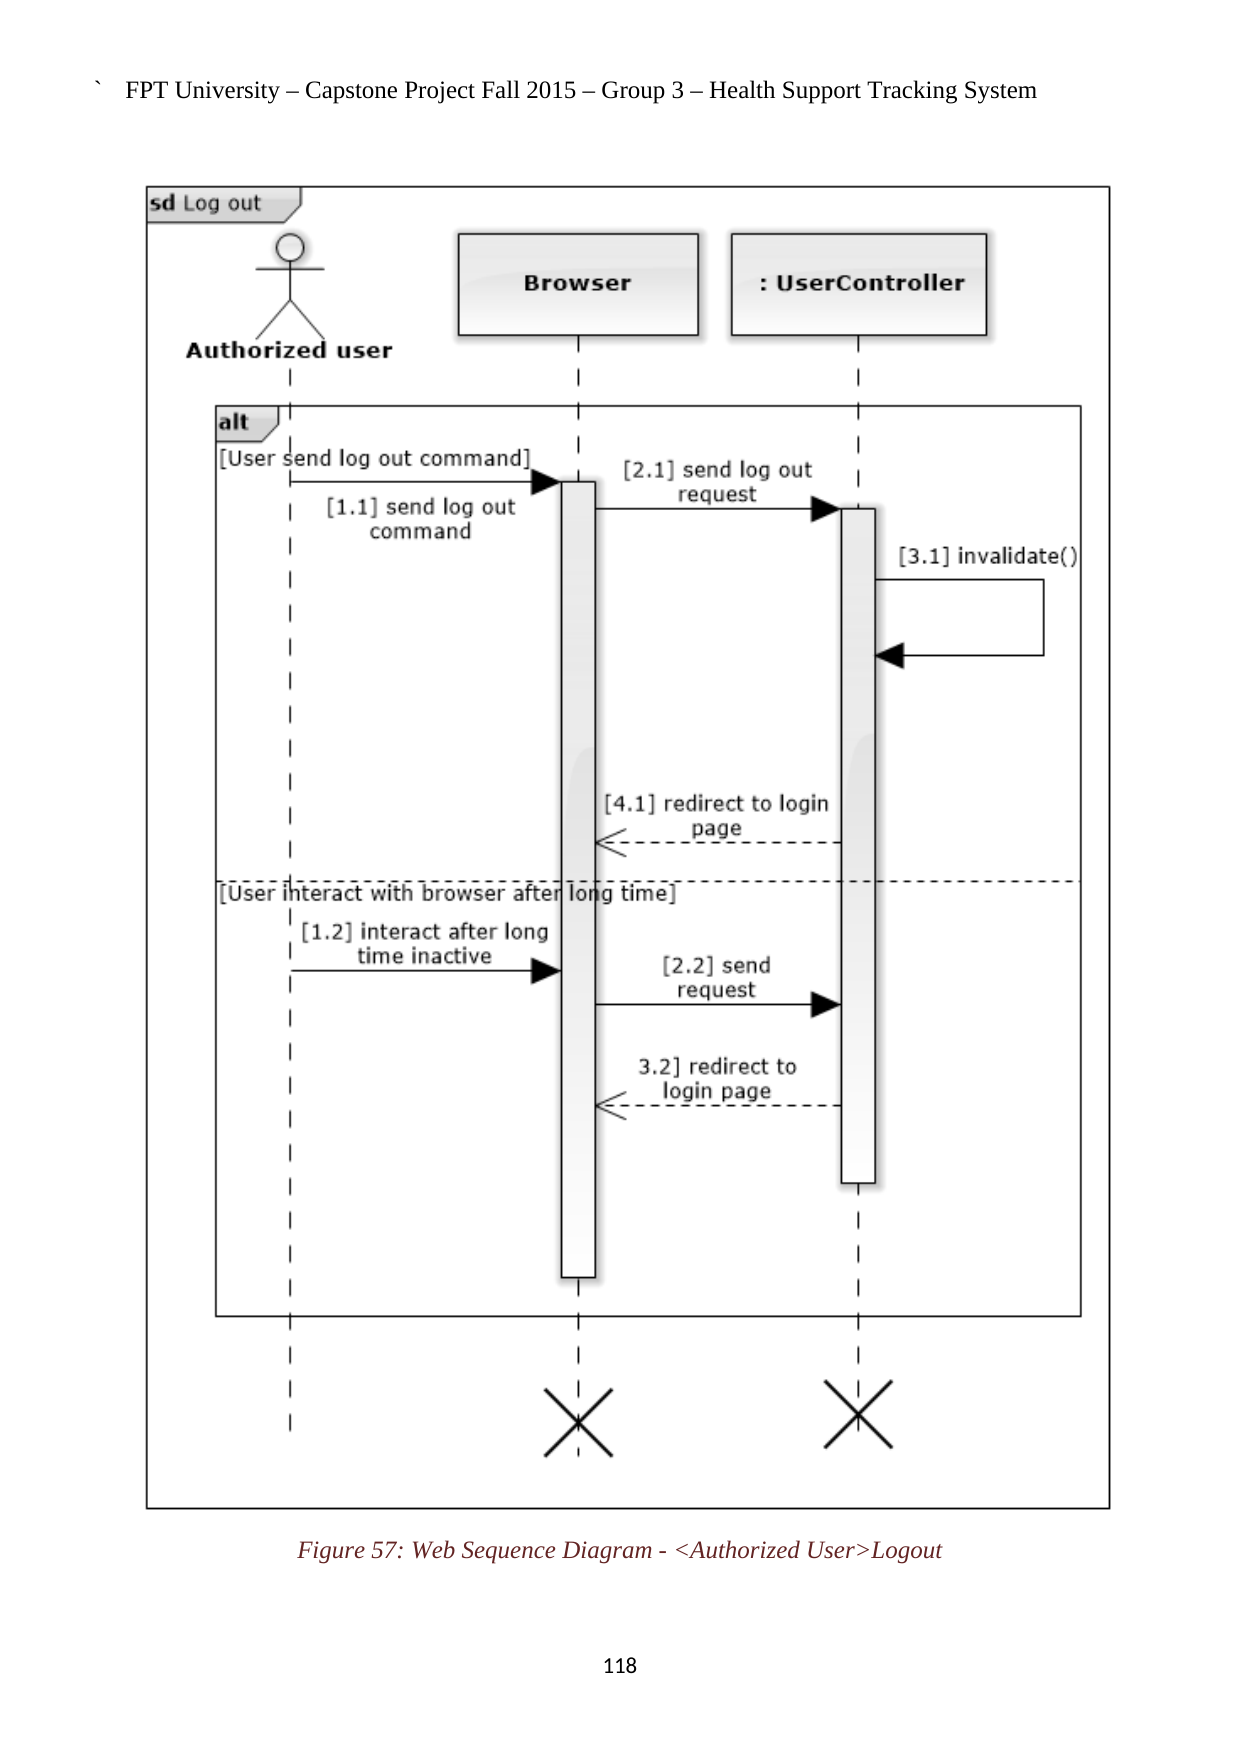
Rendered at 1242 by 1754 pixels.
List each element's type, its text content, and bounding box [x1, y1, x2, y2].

text Figure 57: Web Sequence Diagram - <Authorized User>Logout [94, 1535, 1146, 1563]
picture [121, 162, 1136, 1535]
